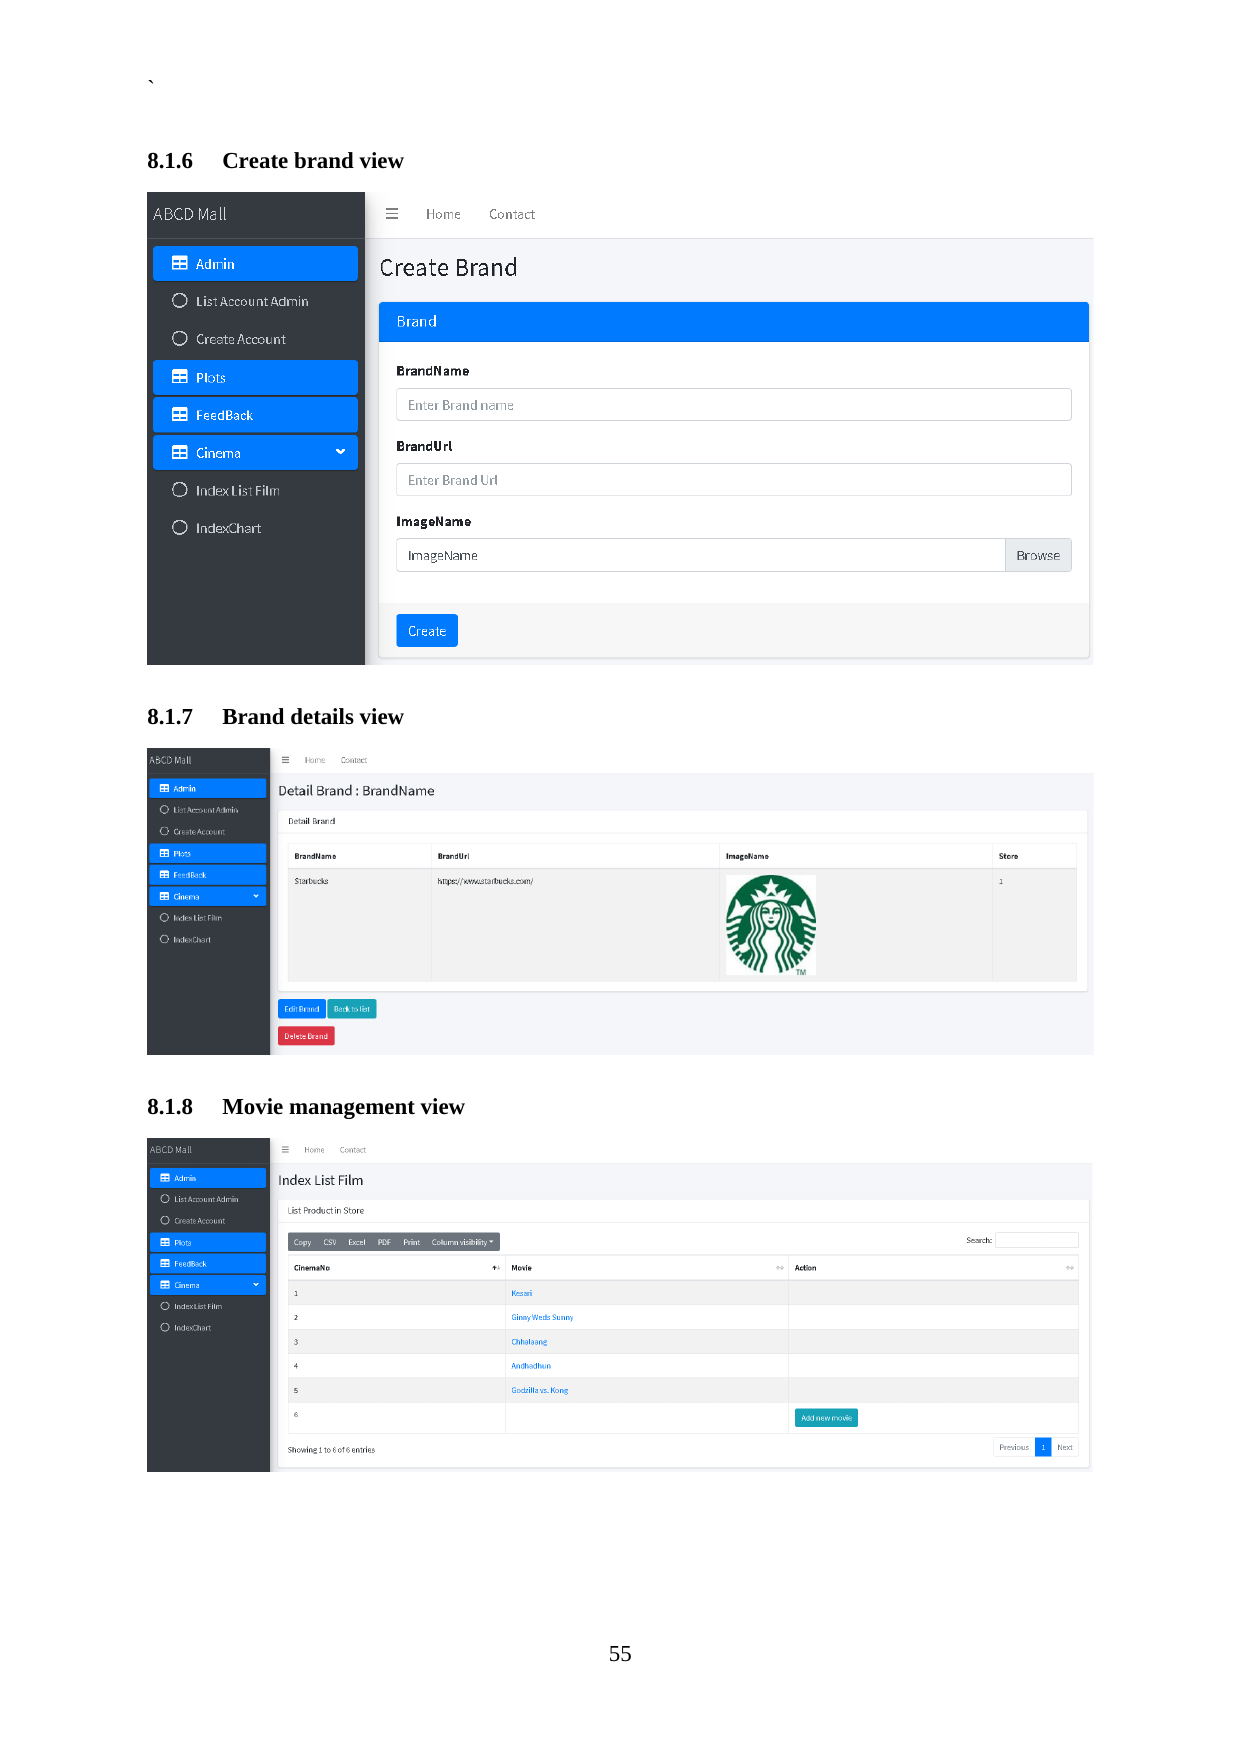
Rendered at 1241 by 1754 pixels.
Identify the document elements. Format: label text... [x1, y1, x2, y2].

subtitle Movie management view [147, 1093, 1093, 1119]
subtitle Brand details view [147, 703, 1093, 729]
picture [147, 1138, 1093, 1472]
subtitle Create brand view [147, 147, 1093, 173]
picture [147, 192, 1094, 665]
picture [147, 748, 1094, 1055]
